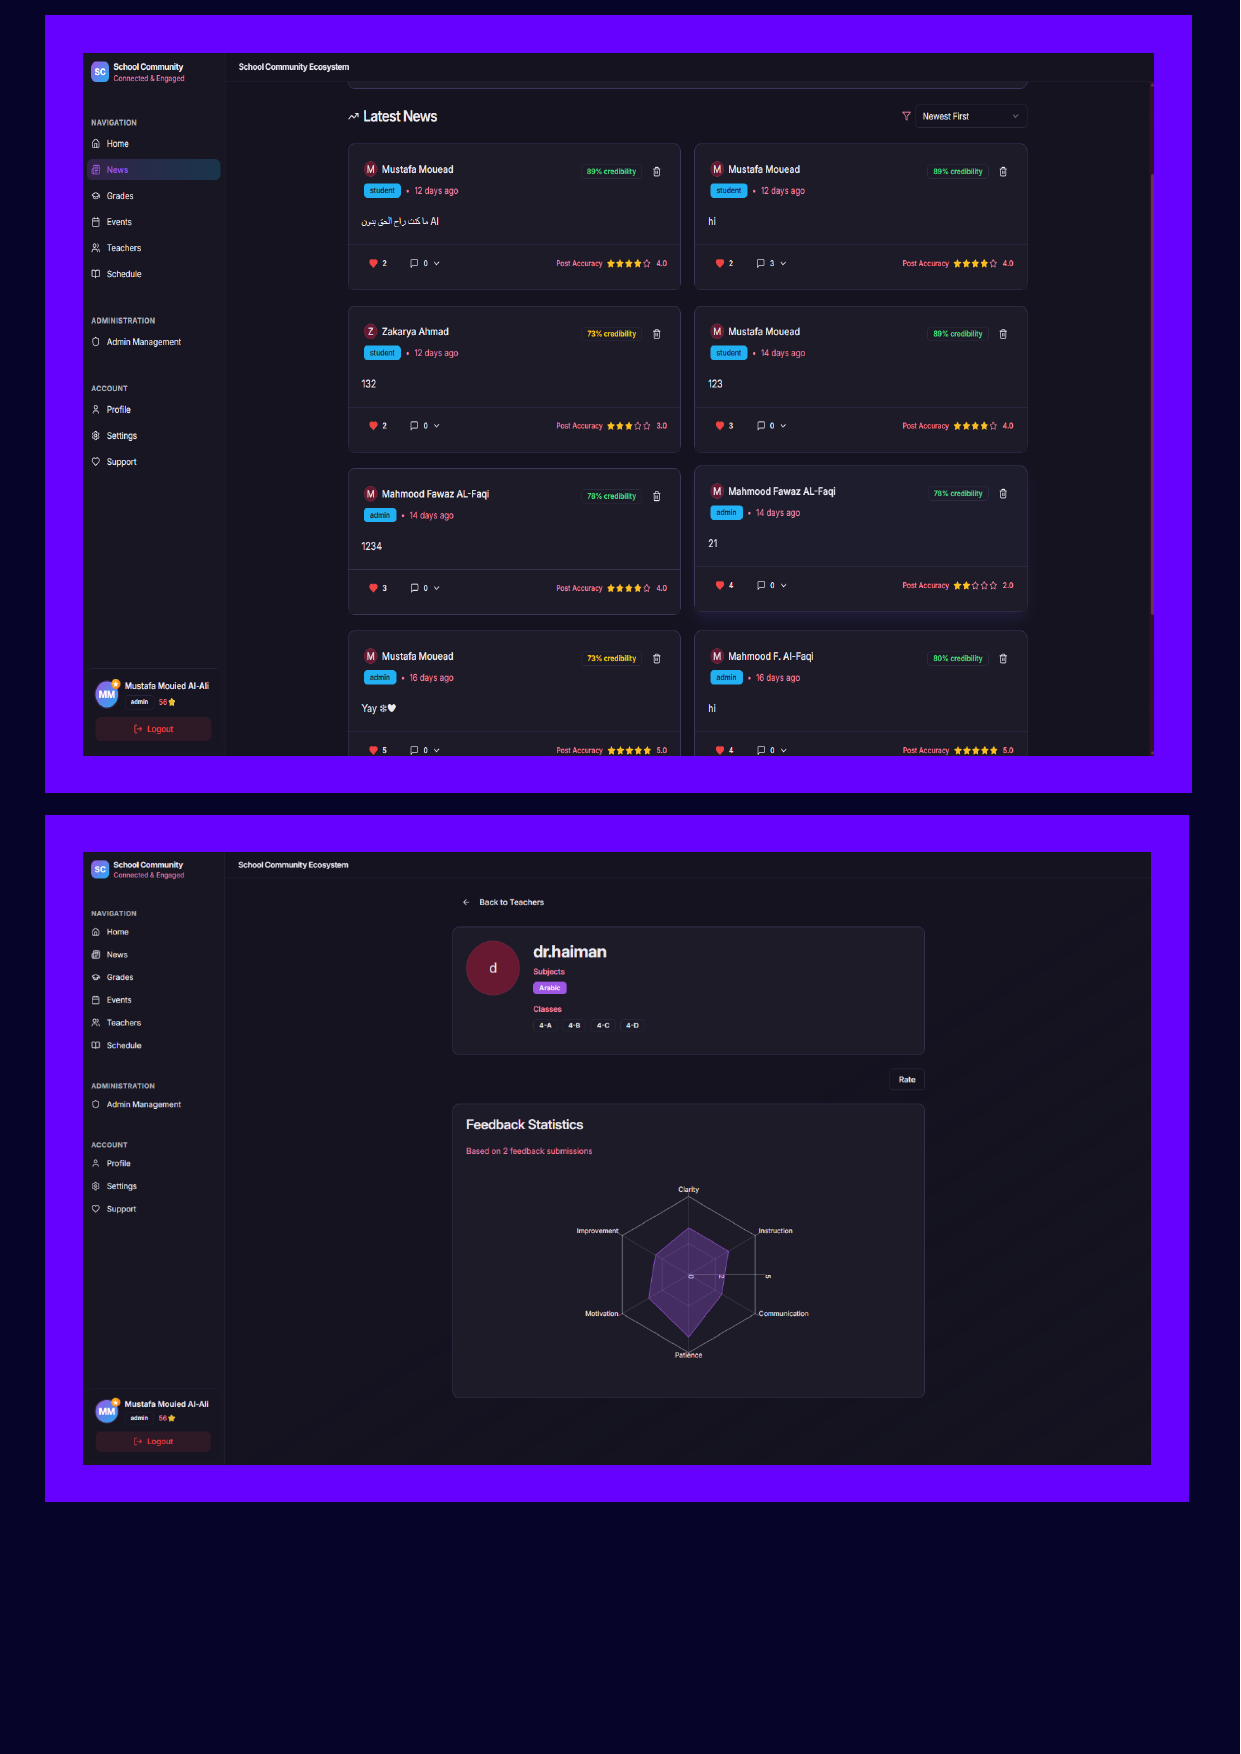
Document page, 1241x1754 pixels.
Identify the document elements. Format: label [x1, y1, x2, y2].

picture [83, 852, 1151, 1465]
picture [83, 53, 1154, 756]
